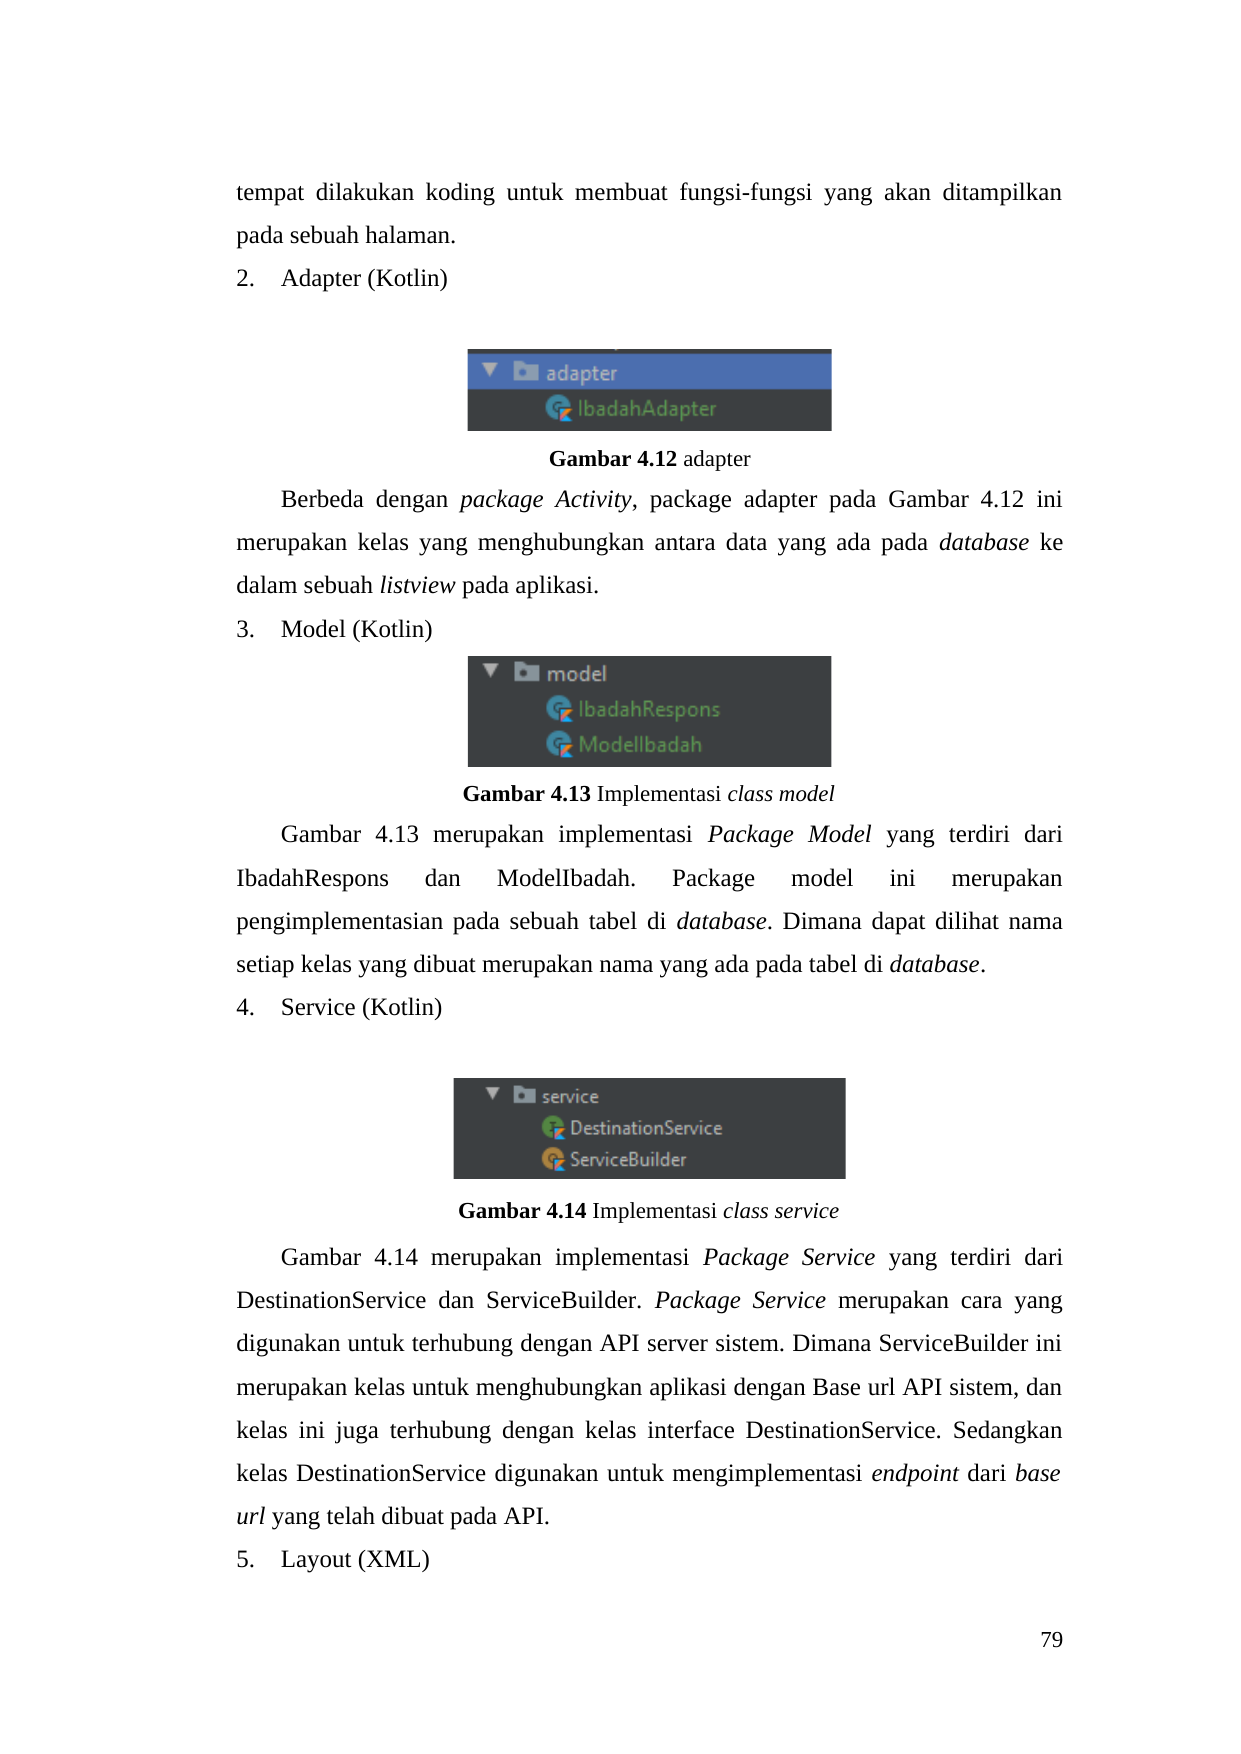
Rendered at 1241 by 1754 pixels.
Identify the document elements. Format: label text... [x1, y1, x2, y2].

text Gambar 4.14 Implementasi class service [236, 1197, 1063, 1223]
text Berbeda dengan package Activity, package adapter pada Gambar 4.12 ini merupakan kelas yang menghubungkan antara data yang ada pada database ke dalam sebuah listview pada aplikasi. [236, 484, 1063, 599]
picture [467, 349, 832, 431]
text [236, 177, 1063, 249]
picture [467, 656, 832, 767]
text Gambar 4.13 merupakan implementasi Package Model yang terdiri dari IbadahRespons dan ModelIbadah. Package model ini merupakan pengimplementasian pada sebuah tabel di database. Dimana dapat dilihat nama setiap kelas yang dibuat merupakan nama yang ada pada tabel di database. [236, 819, 1063, 978]
list Adapter (Kotlin) [236, 263, 1063, 292]
list Model (Kotlin) [236, 614, 1063, 642]
text Gambar 4.13 Implementasi class model [236, 780, 1063, 806]
list Layout (XML) [236, 1544, 1063, 1573]
picture [453, 1078, 846, 1179]
list Service (Kotlin) [236, 992, 1063, 1021]
text Gambar 4.14 merupakan implementasi Package Service yang terdiri dari DestinationService dan ServiceBuilder. Package Service merupakan cara yang digunakan untuk terhubung dengan API server sistem. Dimana ServiceBuilder ini merupakan kelas untuk menghubungkan aplikasi dengan Base url API sistem, dan kelas ini juga terhubung dengan kelas interface DestinationService. Sedangkan kelas DestinationService digunakan untuk mengimplementasi endpoint dari base url yang telah dibuat pada API. [236, 1242, 1063, 1530]
text Gambar 4.12 adapter [236, 445, 1063, 471]
